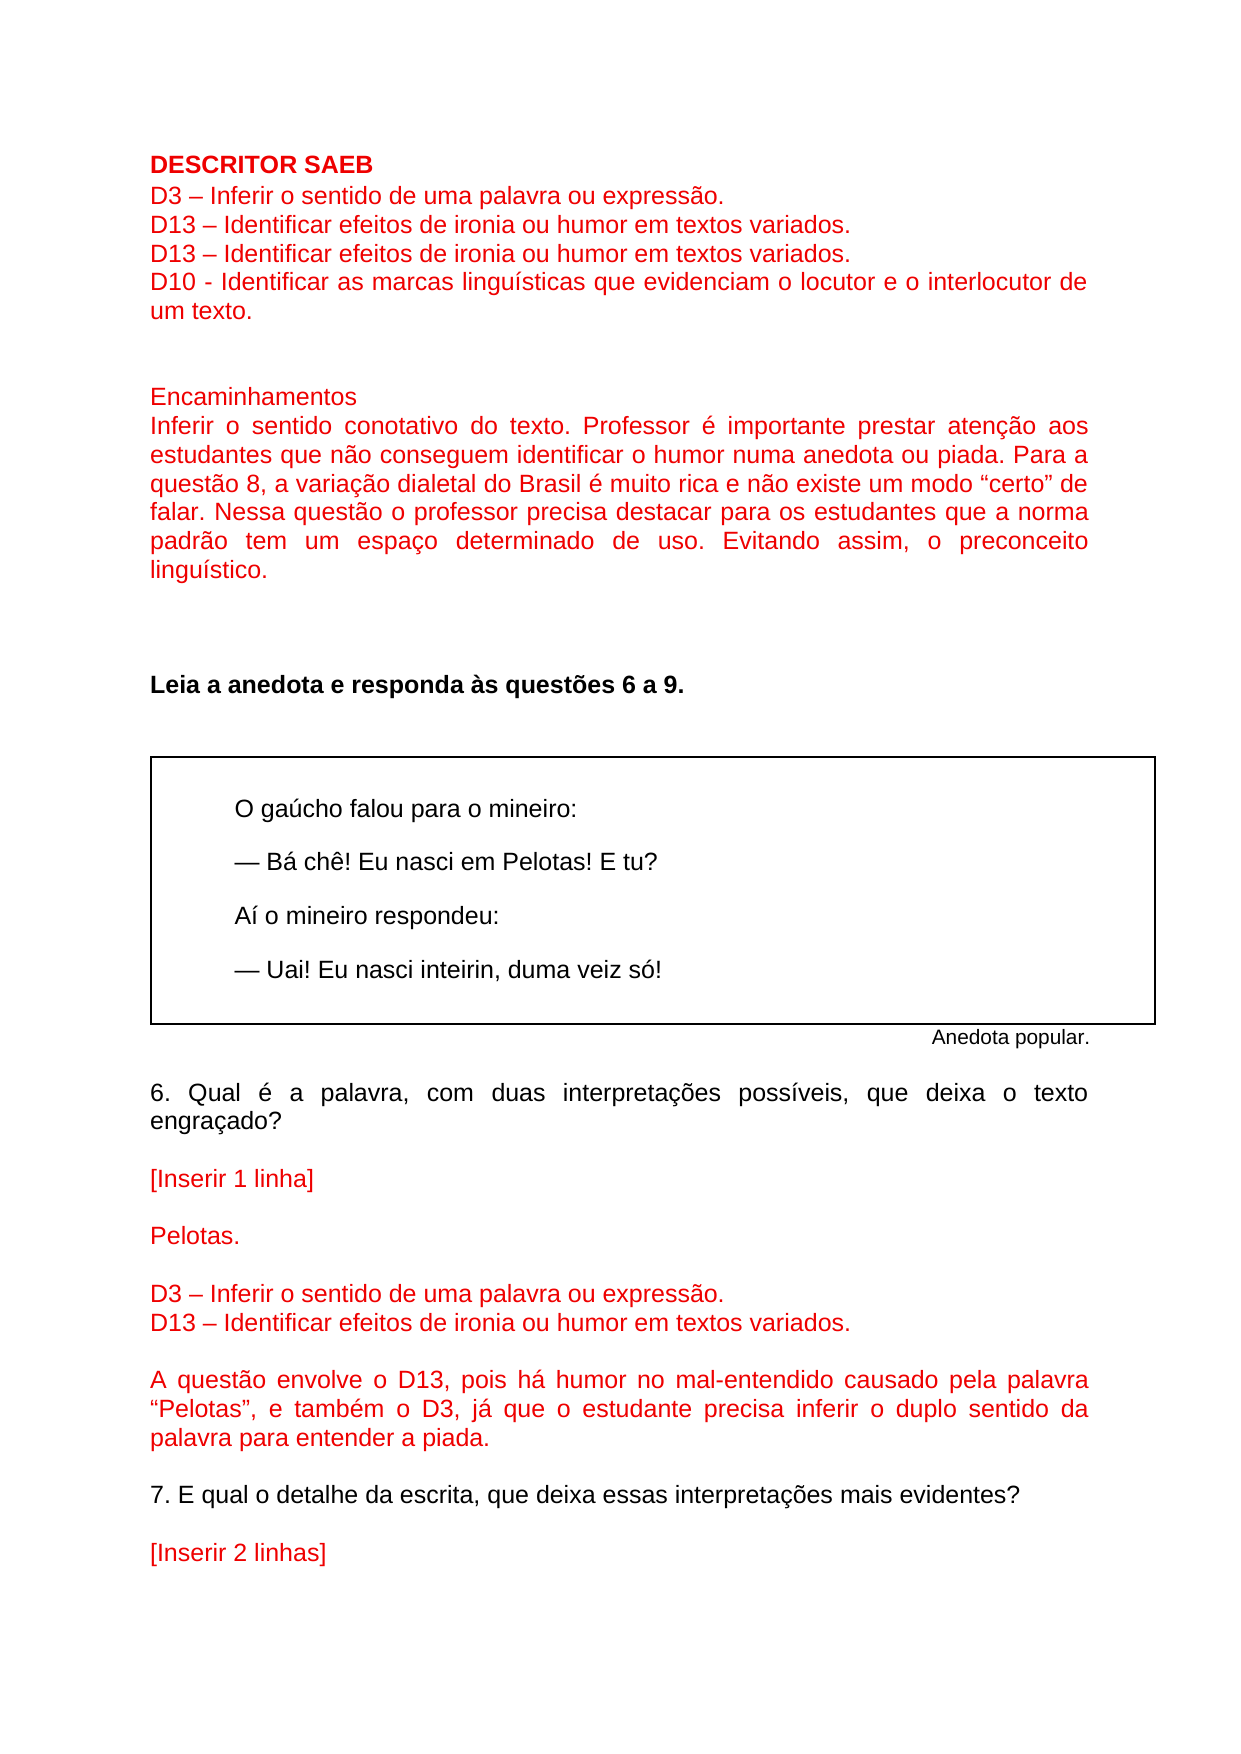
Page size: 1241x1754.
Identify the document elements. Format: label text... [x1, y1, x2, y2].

text A questão envolve o D13, pois há humor no mal-entendido causado pela palavra “Pelotas”, e também o D3, já que o estudante precisa inferir o duplo sentido da palavra para entender a piada. [150, 1365, 1090, 1451]
text D13 – Identificar efeitos de ironia ou humor em textos variados. [150, 210, 1090, 238]
text [Inserir 2 linhas] [150, 1537, 1090, 1566]
text 7. E qual o detalhe da escrita, que deixa essas interpretações mais evidentes? [150, 1480, 1090, 1509]
text D3 – Inferir o sentido de uma palavra ou expressão. [150, 1279, 1090, 1307]
text Anedota popular. [150, 1025, 1090, 1049]
text D13 – Identificar efeitos de ironia ou humor em textos variados. [150, 1307, 1090, 1336]
text 6. Qual é a palavra, com duas interpretações possíveis, que deixa o texto engraçado? [150, 1077, 1090, 1135]
text D10 - Identificar as marcas linguísticas que evidenciam o locutor e o interlocutor de um texto. [150, 267, 1090, 325]
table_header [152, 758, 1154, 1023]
text D3 – Inferir o sentido de uma palavra ou expressão. [150, 181, 1090, 210]
text D13 – Identificar efeitos de ironia ou humor em textos variados. [150, 238, 1090, 267]
text DESCRITOR SAEB [150, 150, 1090, 179]
text Pelotas. [150, 1221, 1090, 1250]
text Leia a anedota e responda às questões 6 a 9. [150, 670, 1090, 698]
text [Inserir 1 linha] [150, 1164, 1090, 1192]
text Inferir o sentido conotativo do texto. Professor é importante prestar atenção aos estudantes que não conseguem identificar o humor numa anedota ou piada. Para a questão 8, a variação dialetal do Brasil é muito rica e não existe um modo “certo” de falar. Nessa questão o professor precisa destacar para os estudantes que a norma padrão tem um espaço determinado de uso. Evitando assim, o preconceito linguístico. [150, 411, 1090, 583]
text Encaminhamentos [150, 382, 1090, 411]
